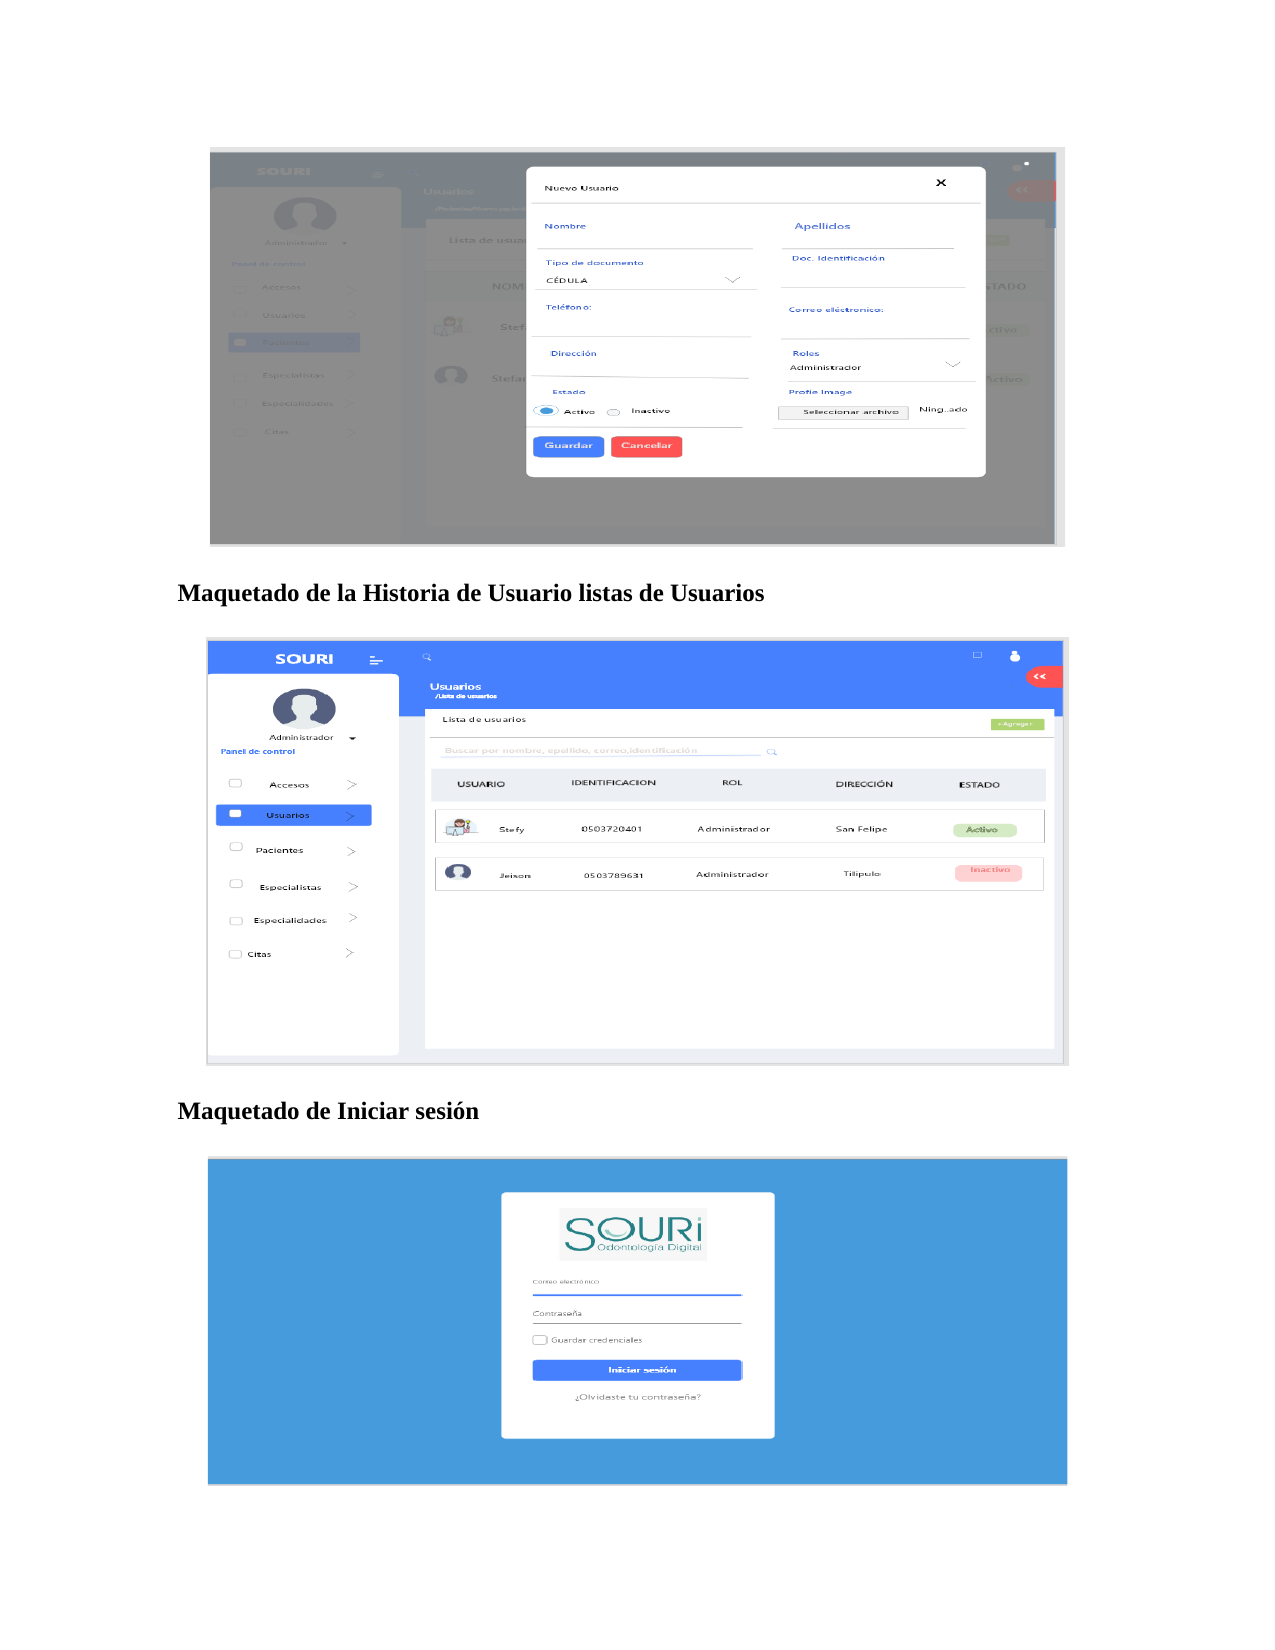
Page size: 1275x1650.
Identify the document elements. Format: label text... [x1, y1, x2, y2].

picture [209, 147, 1066, 547]
text Maquetado de Iniciar sesión [177, 1096, 1098, 1125]
picture [207, 1156, 1068, 1486]
picture [206, 637, 1070, 1066]
text Maquetado de la Historia de Usuario listas de Usuarios [177, 578, 1098, 606]
